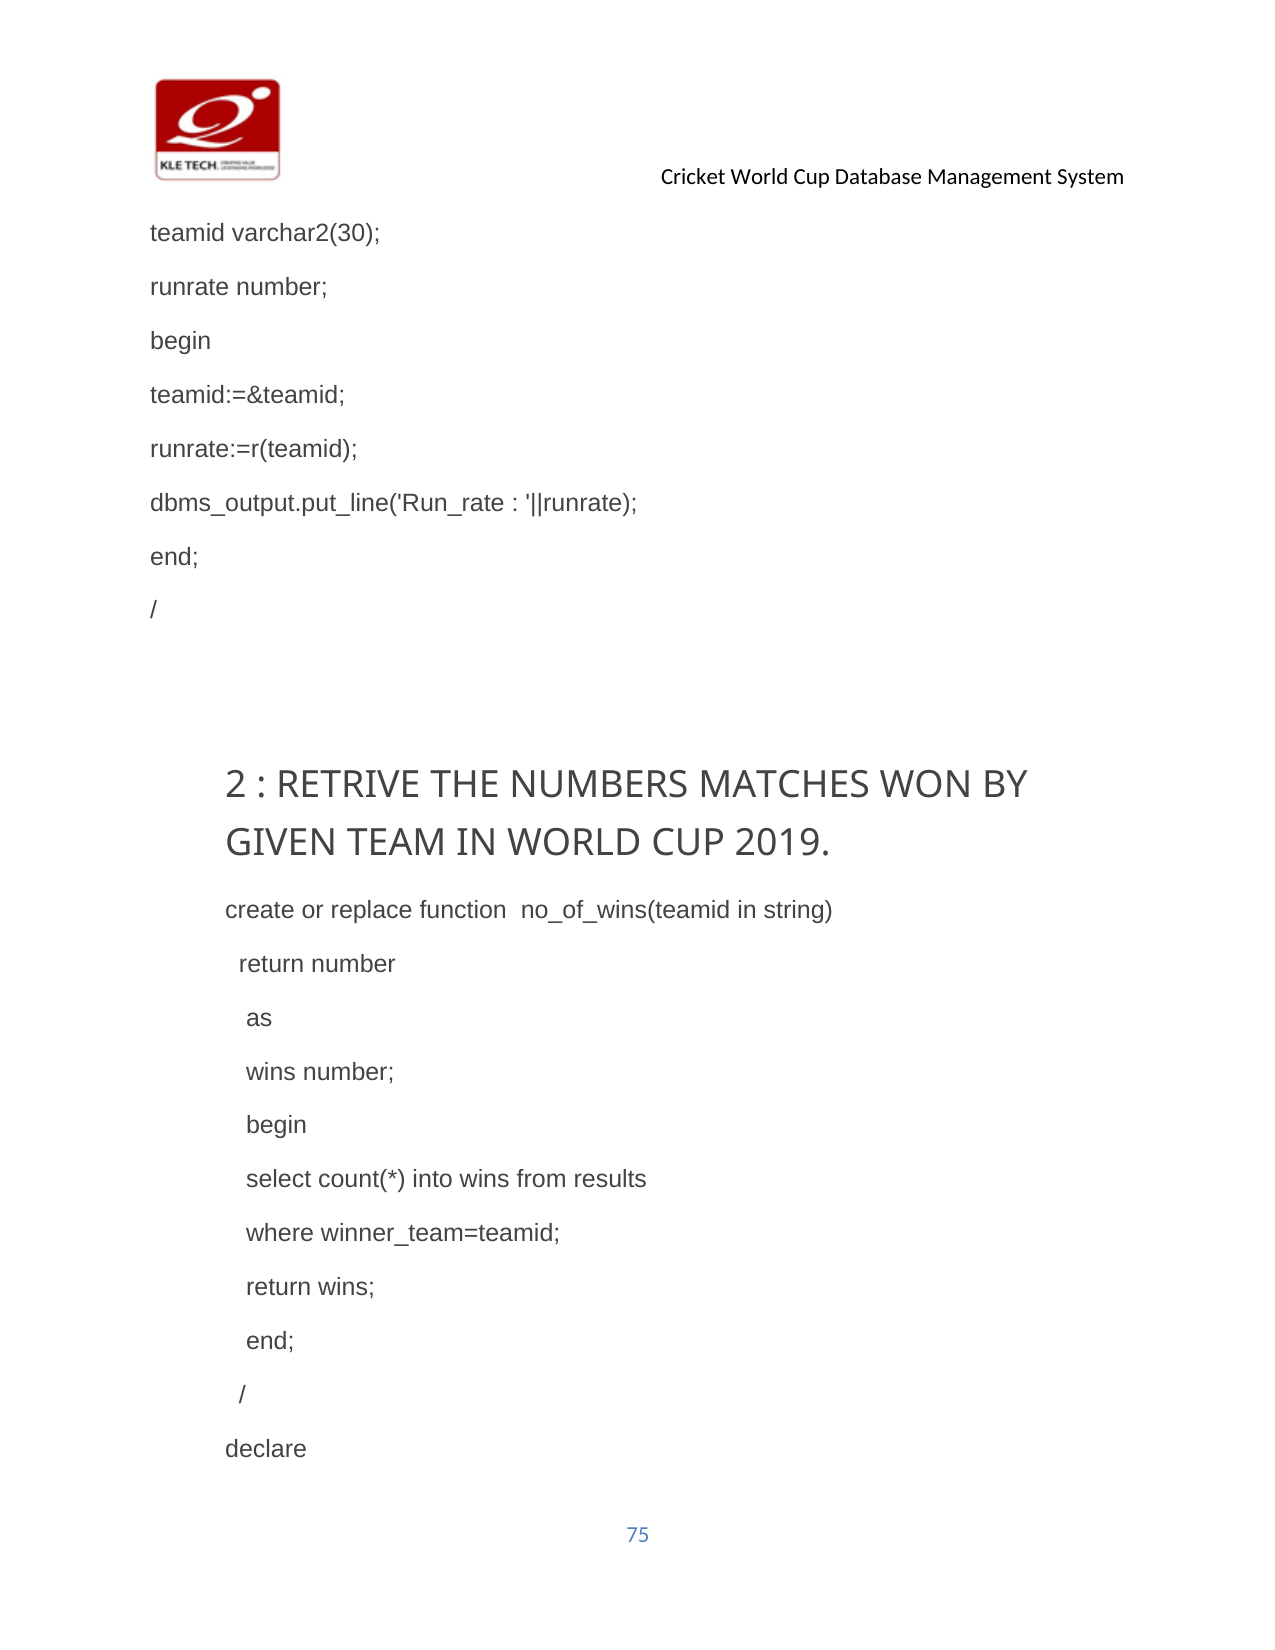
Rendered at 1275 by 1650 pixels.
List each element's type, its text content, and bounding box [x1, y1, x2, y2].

text runrate number; [150, 272, 1125, 301]
text return number [225, 949, 1125, 978]
text where winner_team=teamid; [225, 1218, 1125, 1247]
text end; [225, 1326, 1125, 1355]
text select count(*) into wins from results [225, 1164, 1125, 1193]
text teamid varchar2(30); [150, 218, 1125, 247]
text / [225, 1380, 1125, 1408]
text wins number; [225, 1057, 1125, 1085]
text begin [150, 326, 1125, 355]
text runrate:=r(teamid); [150, 434, 1125, 463]
text end; [150, 542, 1125, 570]
text return wins; [225, 1272, 1125, 1301]
text / [150, 595, 1125, 624]
text create or replace function no_of_wins(teamid in string) [225, 895, 1125, 924]
text declare [225, 1434, 1125, 1462]
text 2 : RETRIVE THE NUMBERS MATCHES WON BY GIVEN TEAM IN WORLD CUP 2019. [225, 757, 1125, 867]
text teamid:=&teamid; [150, 380, 1125, 409]
picture [150, 73, 285, 185]
text begin [225, 1111, 1125, 1139]
text dbms_output.put_line('Run_rate : '||runrate); [150, 488, 1125, 516]
text as [225, 1003, 1125, 1032]
